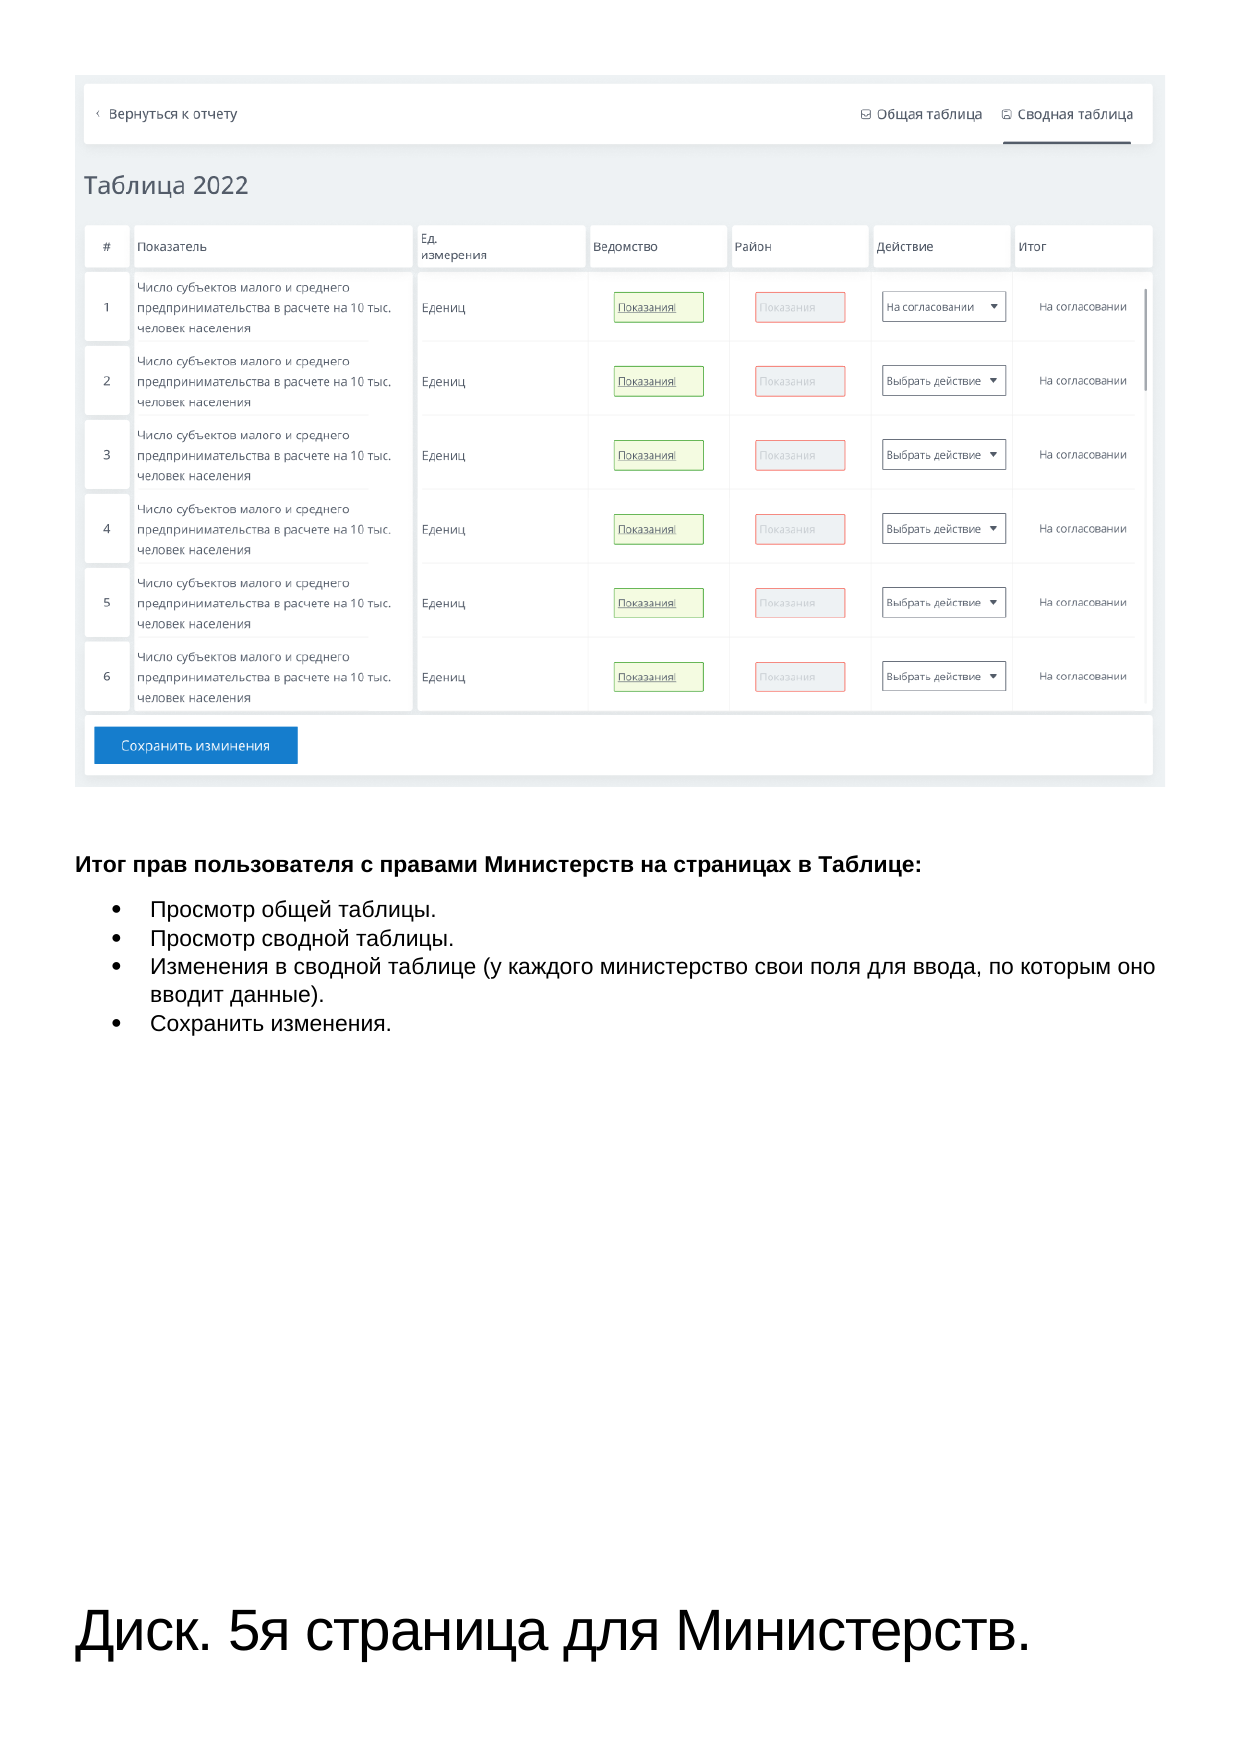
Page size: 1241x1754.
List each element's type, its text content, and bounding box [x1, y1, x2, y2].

text Итог прав пользователя с правами Министерств на страницах в Таблице: [75, 851, 1165, 877]
list Сохранить изменения. [112, 1010, 1165, 1036]
list Изменения в сводной таблице (у каждого министерство свои поля для ввода, по которым оно вводит данные). [112, 953, 1165, 1008]
list Просмотр сводной таблицы. [112, 924, 1165, 951]
title Диск. 5я страница для Министерств. [75, 1596, 1165, 1663]
list Просмотр общей таблицы. [112, 896, 1165, 922]
picture [75, 75, 1166, 787]
